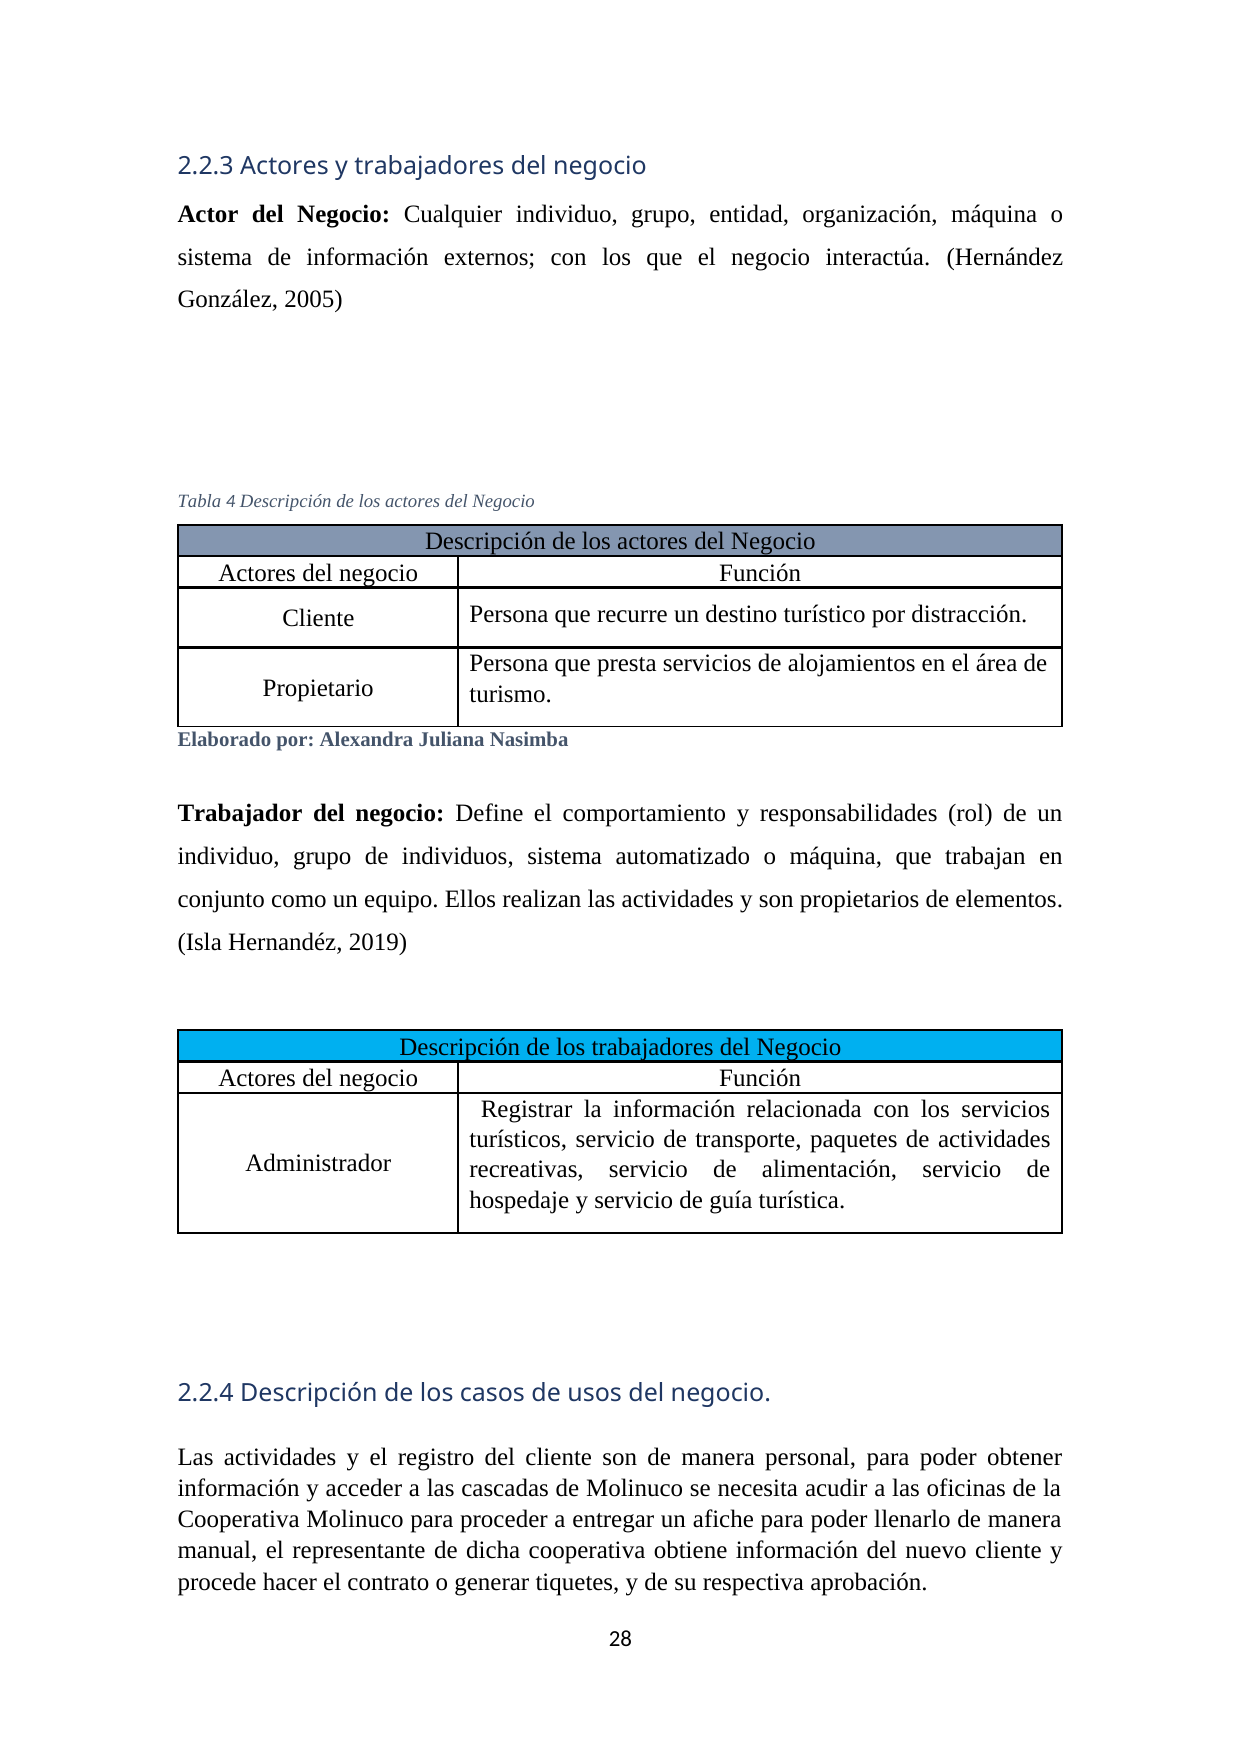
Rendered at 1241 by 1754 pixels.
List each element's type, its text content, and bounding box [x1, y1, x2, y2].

table_cell Persona que recurre un destino turístico por distracción. [459, 589, 1061, 646]
text Tabla 4 Descripción de los actores del Negocio [177, 489, 1063, 512]
table_cell Función [459, 1063, 1061, 1092]
table_cell Actores del negocio [179, 557, 457, 586]
table_cell Función [459, 557, 1061, 586]
table_cell Registrar la información relacionada con los servicios turísticos, servicio de transporte, paquetes de actividades recreativas, servicio de alimentación, servicio de hospedaje y servicio de guía turística. [459, 1094, 1061, 1232]
text Actor del Negocio: Cualquier individuo, grupo, entidad, organización, máquina o sistema de información externos; con los que el negocio interactúa. [177, 199, 1063, 313]
table_cell Cliente [179, 589, 457, 646]
subtitle 2.2.3 Actores y trabajadores del negocio [177, 148, 1063, 182]
table_cell Propietario [179, 649, 457, 726]
table_header Descripción de los trabajadores del Negocio [179, 1031, 1061, 1060]
subtitle 2.2.4 Descripción de los casos de usos del negocio. [177, 1374, 1063, 1408]
table_cell Administrador [179, 1094, 457, 1232]
table_cell Actores del negocio [179, 1063, 457, 1092]
text Elaborado por: Alexandra Juliana Nasimba [177, 727, 1063, 751]
text Trabajador del negocio: Define el comportamiento y responsabilidades (rol) de un individuo, grupo de individuos, sistema automatizado o máquina, que trabajan en conjunto como un equipo. Ellos realizan las actividades y son propietarios de elementos. [177, 798, 1063, 955]
text Las actividades y el registro del cliente son de manera personal, para poder obtener información y acceder a las cascadas de Molinuco se necesita acudir a las oficinas de la Cooperativa Molinuco para proceder a entregar un afiche para poder llenarlo de manera manual, el representante de dicha cooperativa obtiene información del nuevo cliente y procede hacer el contrato o generar tiquetes, y de su respectiva aprobación. [177, 1442, 1063, 1595]
table_header Descripción de los actores del Negocio [179, 526, 1061, 555]
table_cell Persona que presta servicios de alojamientos en el área de turismo. [459, 649, 1061, 726]
